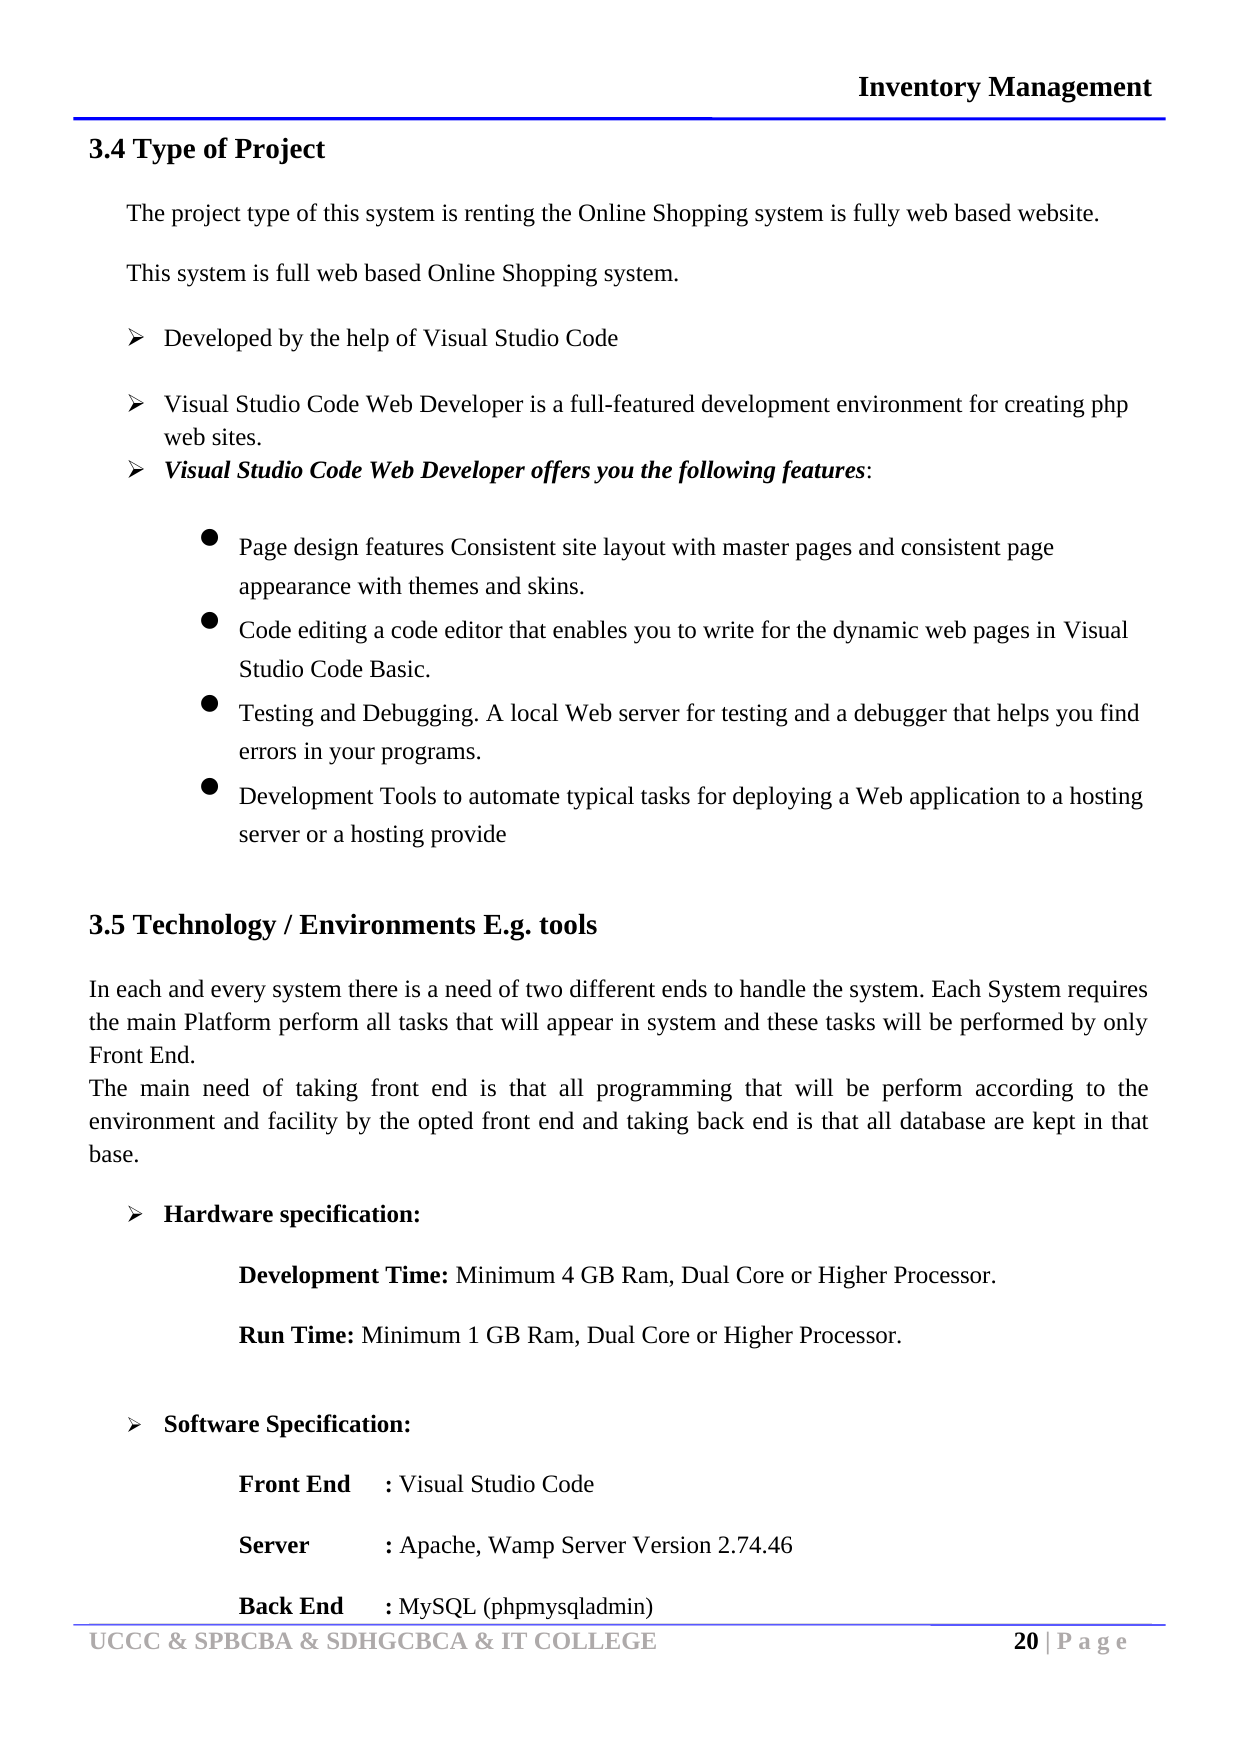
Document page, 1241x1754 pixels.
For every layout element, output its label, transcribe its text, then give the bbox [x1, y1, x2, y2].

text Back End : MySQL (phpmysqladmin) [239, 1591, 1152, 1619]
text Server : Apache, Wamp Server Version 2.74.46 [239, 1530, 1152, 1559]
text 3.5 Technology / Environments E.g. tools [89, 907, 1152, 941]
list Visual Studio Code Web Developer is a full-featured development environment for creating php web sites. [126, 389, 1150, 451]
list Hardware specification: [126, 1199, 1152, 1228]
text This system is full web based Online Shopping system. [126, 258, 1152, 287]
text Front End : Visual Studio Code [239, 1469, 1152, 1498]
list Software Specification: [126, 1409, 1150, 1438]
text In each and every system there is a need of two different ends to handle the system. Each System requires the main Platform perform all tasks that will appear in system and these tasks will be performed by only Front End. [89, 974, 1150, 1068]
text Run Time: Minimum 1 GB Ram, Dual Core or Higher Processor. [239, 1321, 1152, 1349]
text The project type of this system is renting the Online Shopping system is fully web based website. [126, 198, 1152, 226]
list Page design features Consistent site layout with master pages and consistent page appearance with themes and skins. [201, 521, 1150, 599]
text The main need of taking front end is that all programming that will be perform according to the environment and facility by the opted front end and taking back end is that all database are kept in that base. [89, 1073, 1150, 1167]
text 3.4 Type of Project [89, 132, 1152, 165]
list Visual Studio Code Web Developer offers you the following features: [126, 455, 1152, 484]
list Code editing a code editor that enables you to write for the dynamic web pages in Visual Studio Code Basic. [201, 604, 1152, 682]
list Testing and Debugging. A local Web server for testing and a debugger that helps you find errors in your programs. [201, 687, 1150, 765]
list Developed by the help of Visual Studio Code [126, 323, 1152, 352]
list Development Tools to automate typical tasks for deploying a Web application to a hosting server or a hosting provide [201, 769, 1150, 848]
text Development Time: Minimum 4 GB Ram, Dual Core or Higher Processor. [239, 1260, 1152, 1289]
